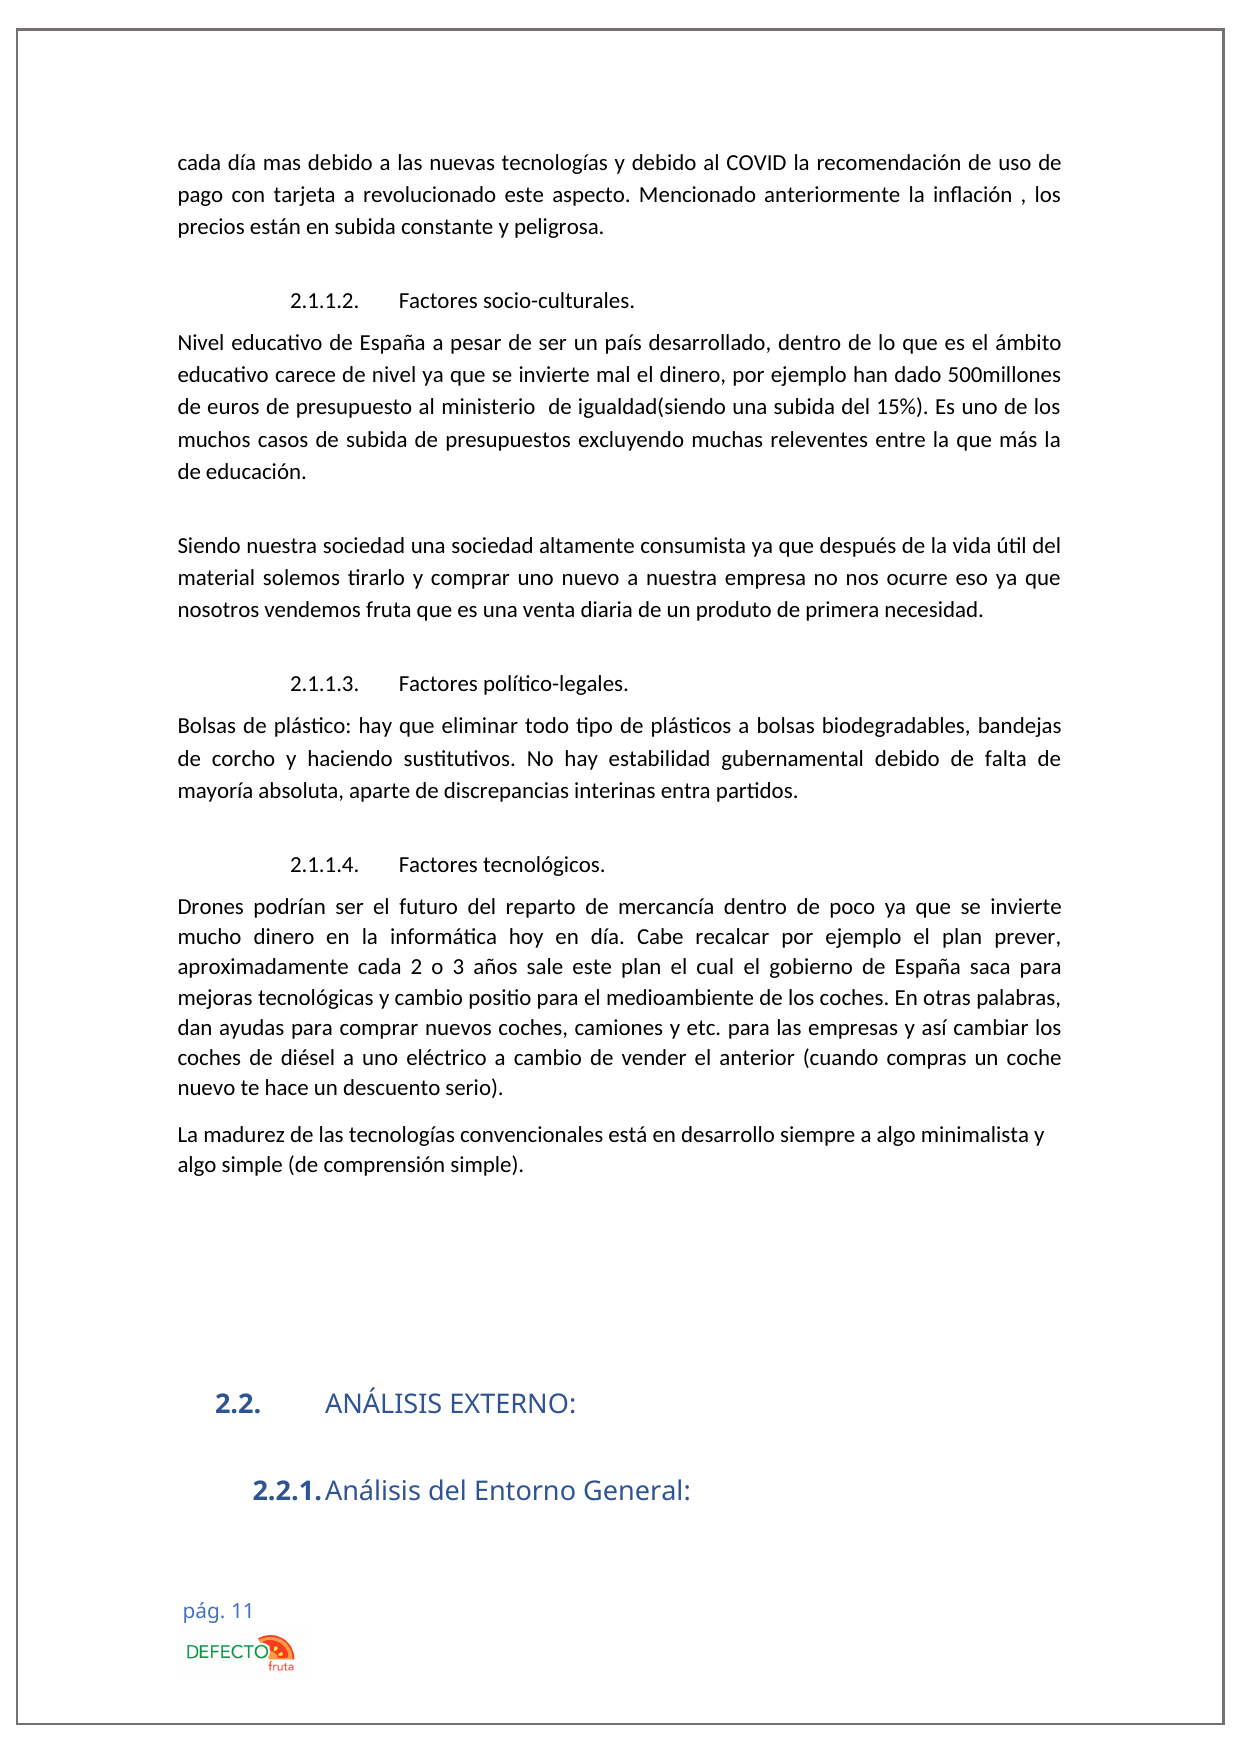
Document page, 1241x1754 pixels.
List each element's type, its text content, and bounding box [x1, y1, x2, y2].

text Siendo nuestra sociedad una sociedad altamente consumista ya que después de la vida útil del material solemos tirarlo y comprar uno nuevo a nuestra empresa no nos ocurre eso ya que nosotros vendemos fruta que es una venta diaria de un produto de primera necesidad. [177, 531, 1063, 623]
picture [177, 1624, 308, 1681]
list Factores tecnológicos. [290, 850, 1063, 878]
text Drones podrían ser el futuro del reparto de mercancía dentro de poco ya que se invierte mucho dinero en la informática hoy en día. Cabe recalcar por ejemplo el plan prever, aproximadamente cada 2 o 3 años sale este plan el cual el gobierno de España saca para mejoras tecnológicas y cambio positio para el medioambiente de los coches. En otras palabras, dan ayudas para comprar nuevos coches, camiones y etc. para las empresas y así cambiar los coches de diésel a uno eléctrico a cambio de vender el anterior (cuando compras un coche nuevo te hace un descuento serio). [177, 892, 1063, 1101]
subtitle ANÁLISIS EXTERNO: [215, 1385, 1063, 1422]
list Factores político-legales. [290, 669, 1063, 698]
text Bolsas de plástico: hay que eliminar todo tipo de plásticos a bolsas biodegradables, bandejas de corcho y haciendo sustitutivos. No hay estabilidad gubernamental debido de falta de mayoría absoluta, aparte de discrepancias interinas entra partidos. [177, 712, 1063, 804]
text La madurez de las tecnologías convencionales está en desarrollo siempre a algo minimalista y algo simple (de comprensión simple). [177, 1120, 1063, 1178]
subtitle Análisis del Entorno General: [252, 1471, 1063, 1508]
list Factores socio-culturales. [290, 286, 1063, 314]
text Nivel educativo de España a pesar de ser un país desarrollado, dentro de lo que es el ámbito educativo carece de nivel ya que se invierte mal el dinero, por ejemplo han dado 500millones de euros de presupuesto al ministerio de igualdad(siendo una subida del 15%). Es uno de los muchos casos de subida de presupuestos excluyendo muchas releventes entre la que más la de educación. [177, 328, 1063, 485]
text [177, 148, 1063, 240]
